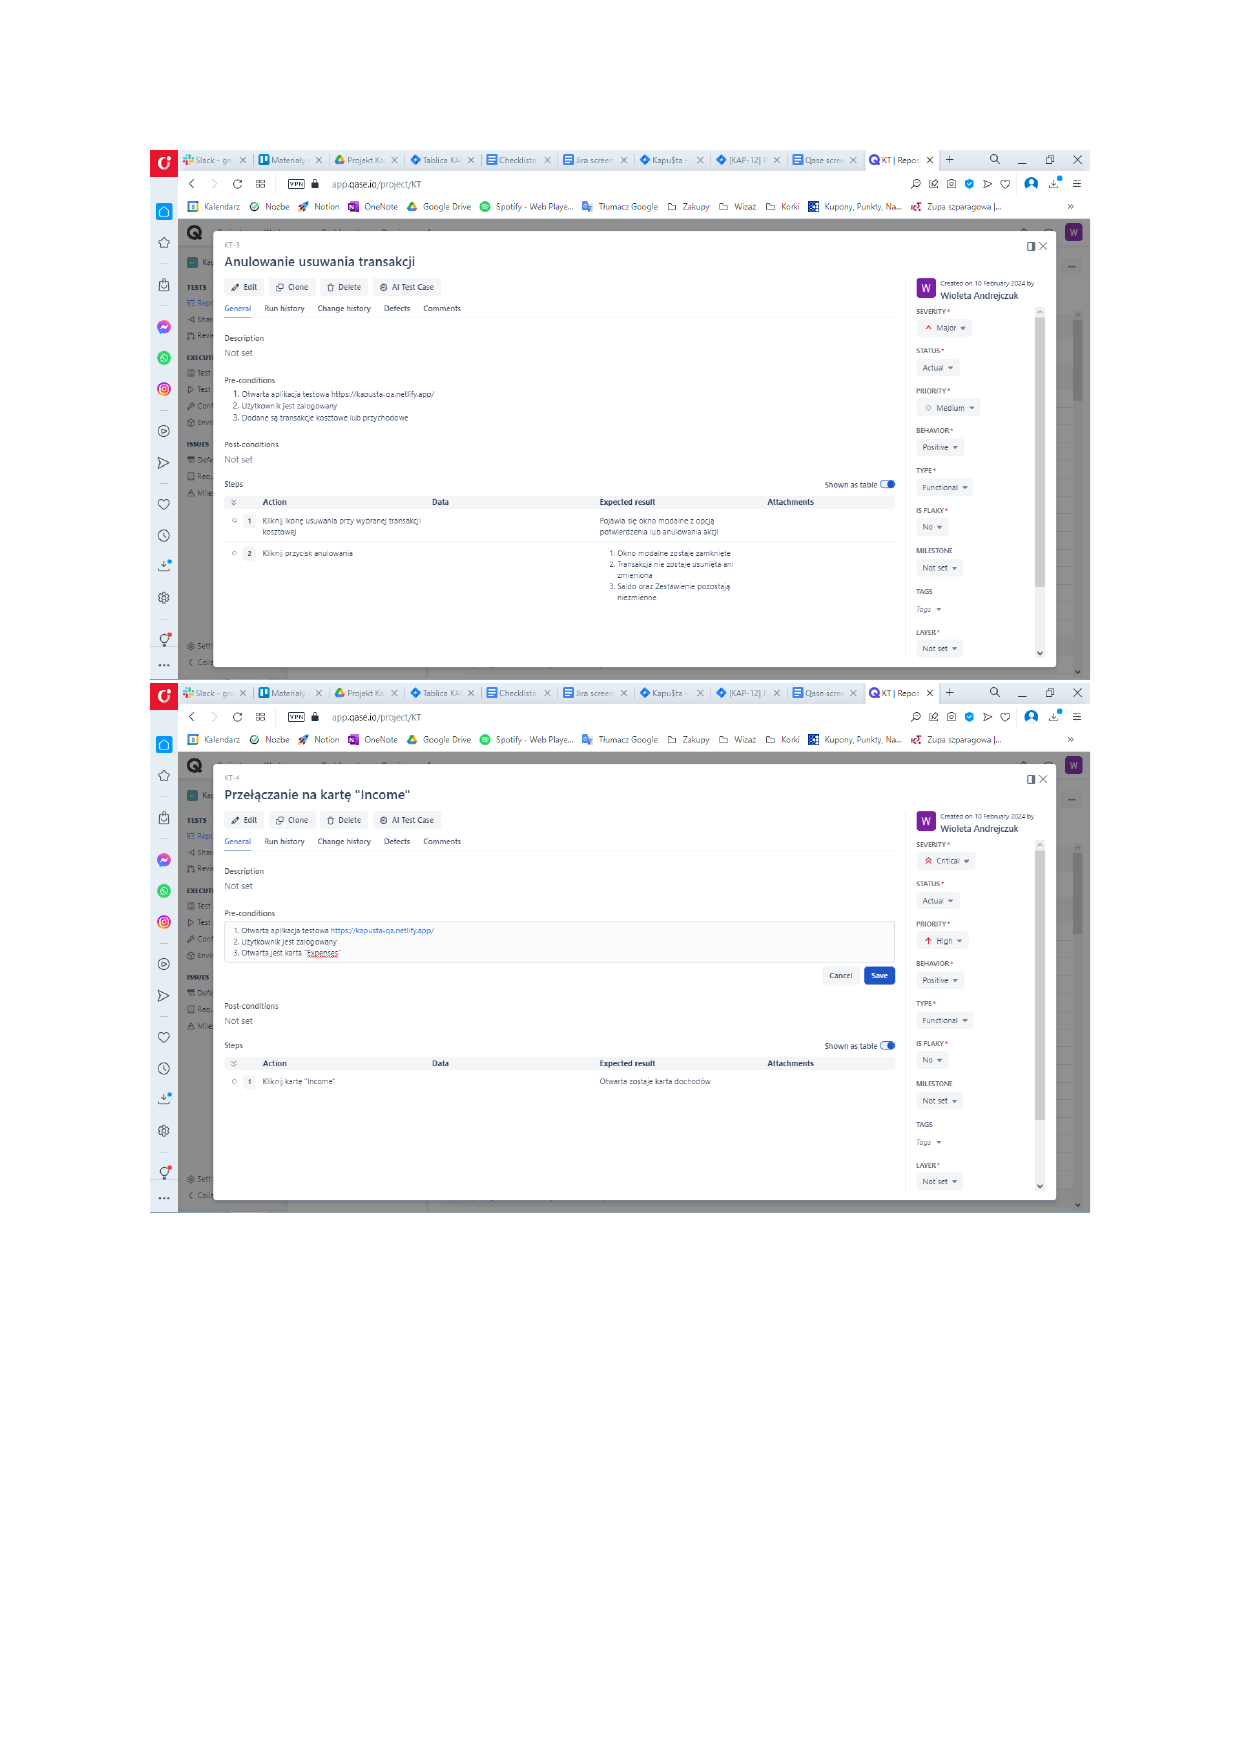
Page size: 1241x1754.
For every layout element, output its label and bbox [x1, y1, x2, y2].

picture [150, 683, 1091, 1213]
picture [150, 150, 1091, 680]
